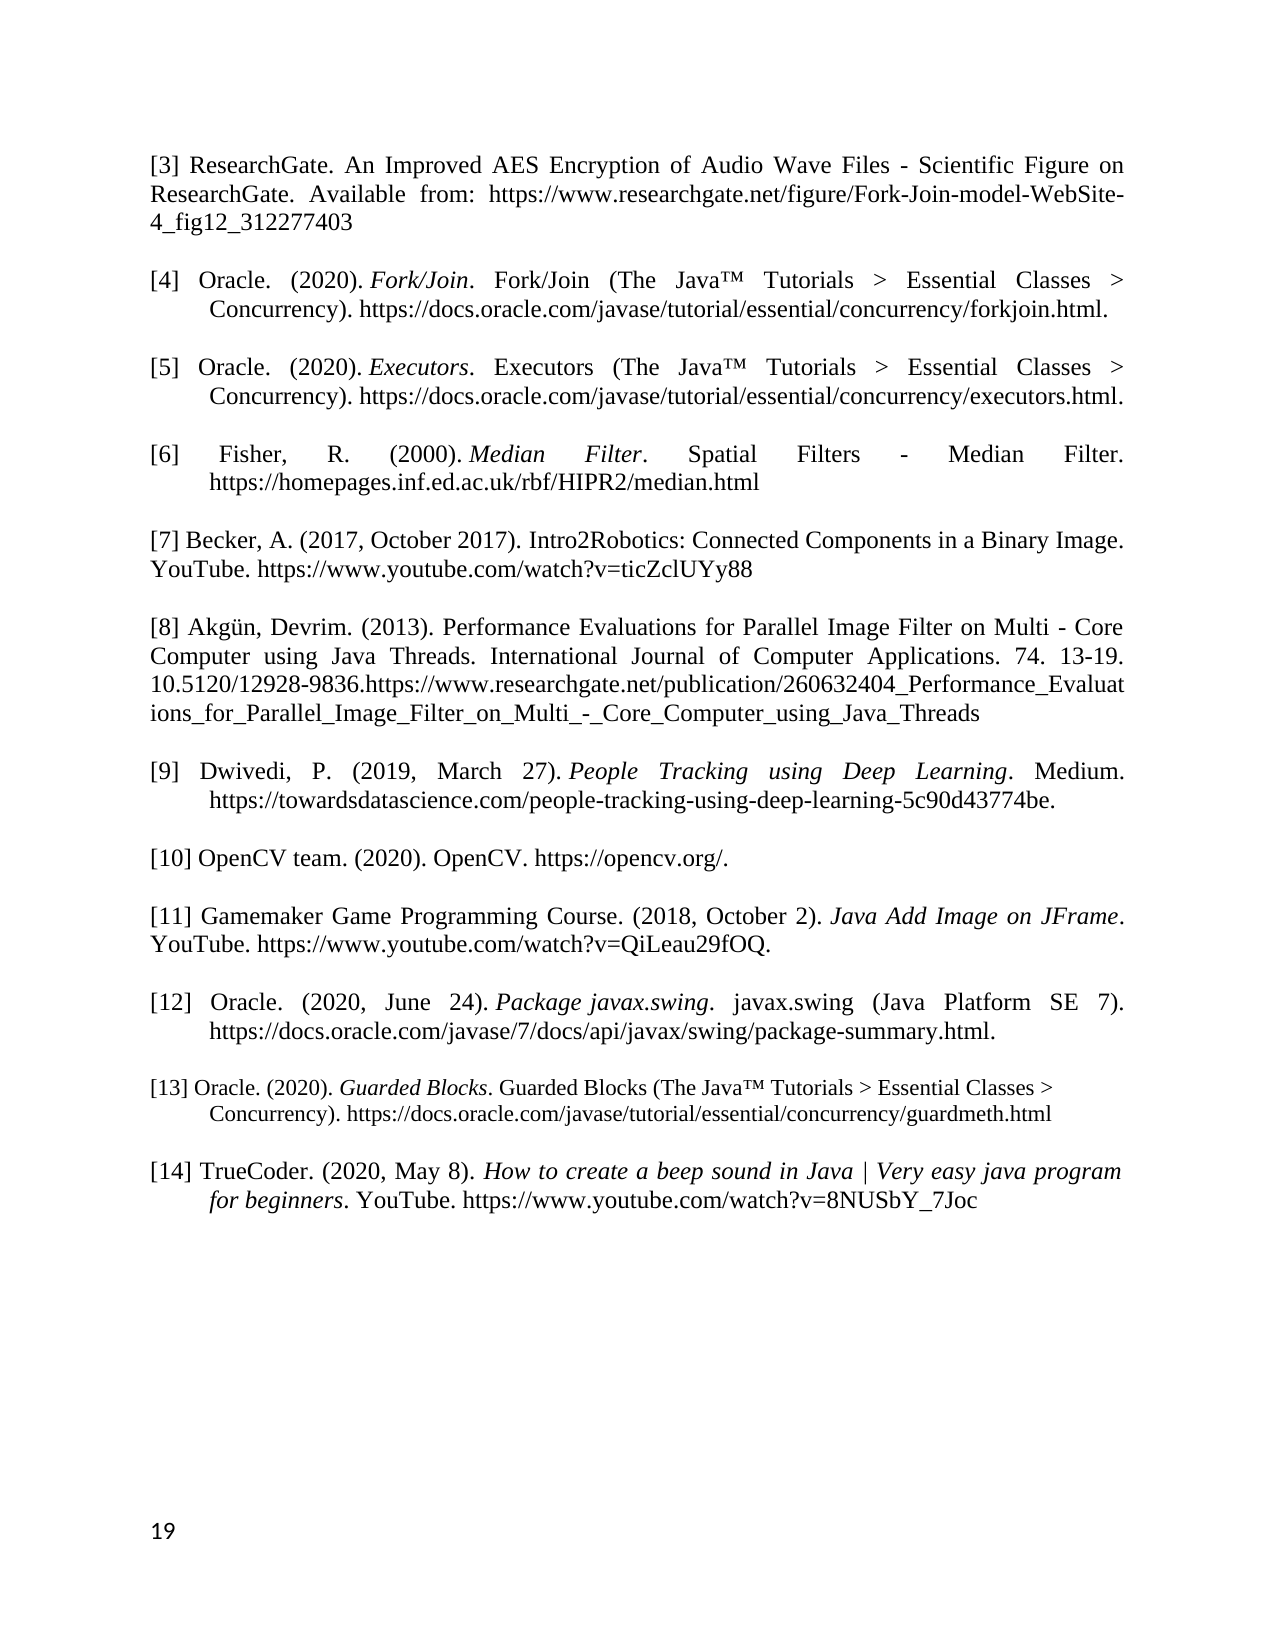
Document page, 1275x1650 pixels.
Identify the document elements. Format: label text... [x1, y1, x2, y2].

text [14] TrueCoder. (2020, May 8). How to create a beep sound in Java | Very easy java program for beginners. YouTube. https://www.youtube.com/watch?v=8NUSbY_7Joc [150, 1156, 1125, 1213]
text [7] Becker, A. (2017, October 2017). Intro2Robotics: Connected Components in a Binary Image. YouTube. https://www.youtube.com/watch?v=ticZclUYy88 [150, 525, 1125, 583]
text [11] Gamemaker Game Programming Course. (2018, October 2). Java Add Image on JFrame. YouTube. https://www.youtube.com/watch?v=QiLeau29fOQ. [150, 901, 1125, 958]
text [13] Oracle. (2020). Guarded Blocks. Guarded Blocks (The Java™ Tutorials > Essential Classes > Concurrency). https://docs.oracle.com/javase/tutorial/essential/concurrency/guardmeth.html [150, 1074, 1125, 1127]
text [6] Fisher, R. (2000). Median Filter. Spatial Filters - Median Filter. https://homepages.inf.ed.ac.uk/rbf/HIPR2/median.html [150, 439, 1125, 496]
text [4] Oracle. (2020). Fork/Join. Fork/Join (The Java™ Tutorials > Essential Classes > Concurrency). https://docs.oracle.com/javase/tutorial/essential/concurrency/forkjoin.html. [150, 265, 1125, 323]
text [8] Akgün, Devrim. (2013). Performance Evaluations for Parallel Image Filter on Multi - Core Computer using Java Threads. International Journal of Computer Applications. 74. 13-19. 10.5120/12928-9836.https://www.researchgate.net/publication/260632404_Performance_Evaluations_for_Parallel_Image_Filter_on_Multi_-_Core_Computer_using_Java_Threads [150, 612, 1125, 727]
text [10] OpenCV team. (2020). OpenCV. https://opencv.org/. [150, 843, 1125, 872]
text [12] Oracle. (2020, June 24). Package javax.swing. javax.swing (Java Platform SE 7). https://docs.oracle.com/javase/7/docs/api/javax/swing/package-summary.html. [150, 987, 1125, 1045]
text [5] Oracle. (2020). Executors. Executors (The Java™ Tutorials > Essential Classes > Concurrency). https://docs.oracle.com/javase/tutorial/essential/concurrency/executors.html. [150, 352, 1125, 409]
text [9] Dwivedi, P. (2019, March 27). People Tracking using Deep Learning. Medium. https://towardsdatascience.com/people-tracking-using-deep-learning-5c90d43774be. [150, 756, 1125, 814]
text [3] ResearchGate. An Improved AES Encryption of Audio Wave Files - Scientific Figure on ResearchGate. Available from: https://www.researchgate.net/figure/Fork-Join-model-WebSite-4_fig12_312277403 [150, 150, 1125, 236]
